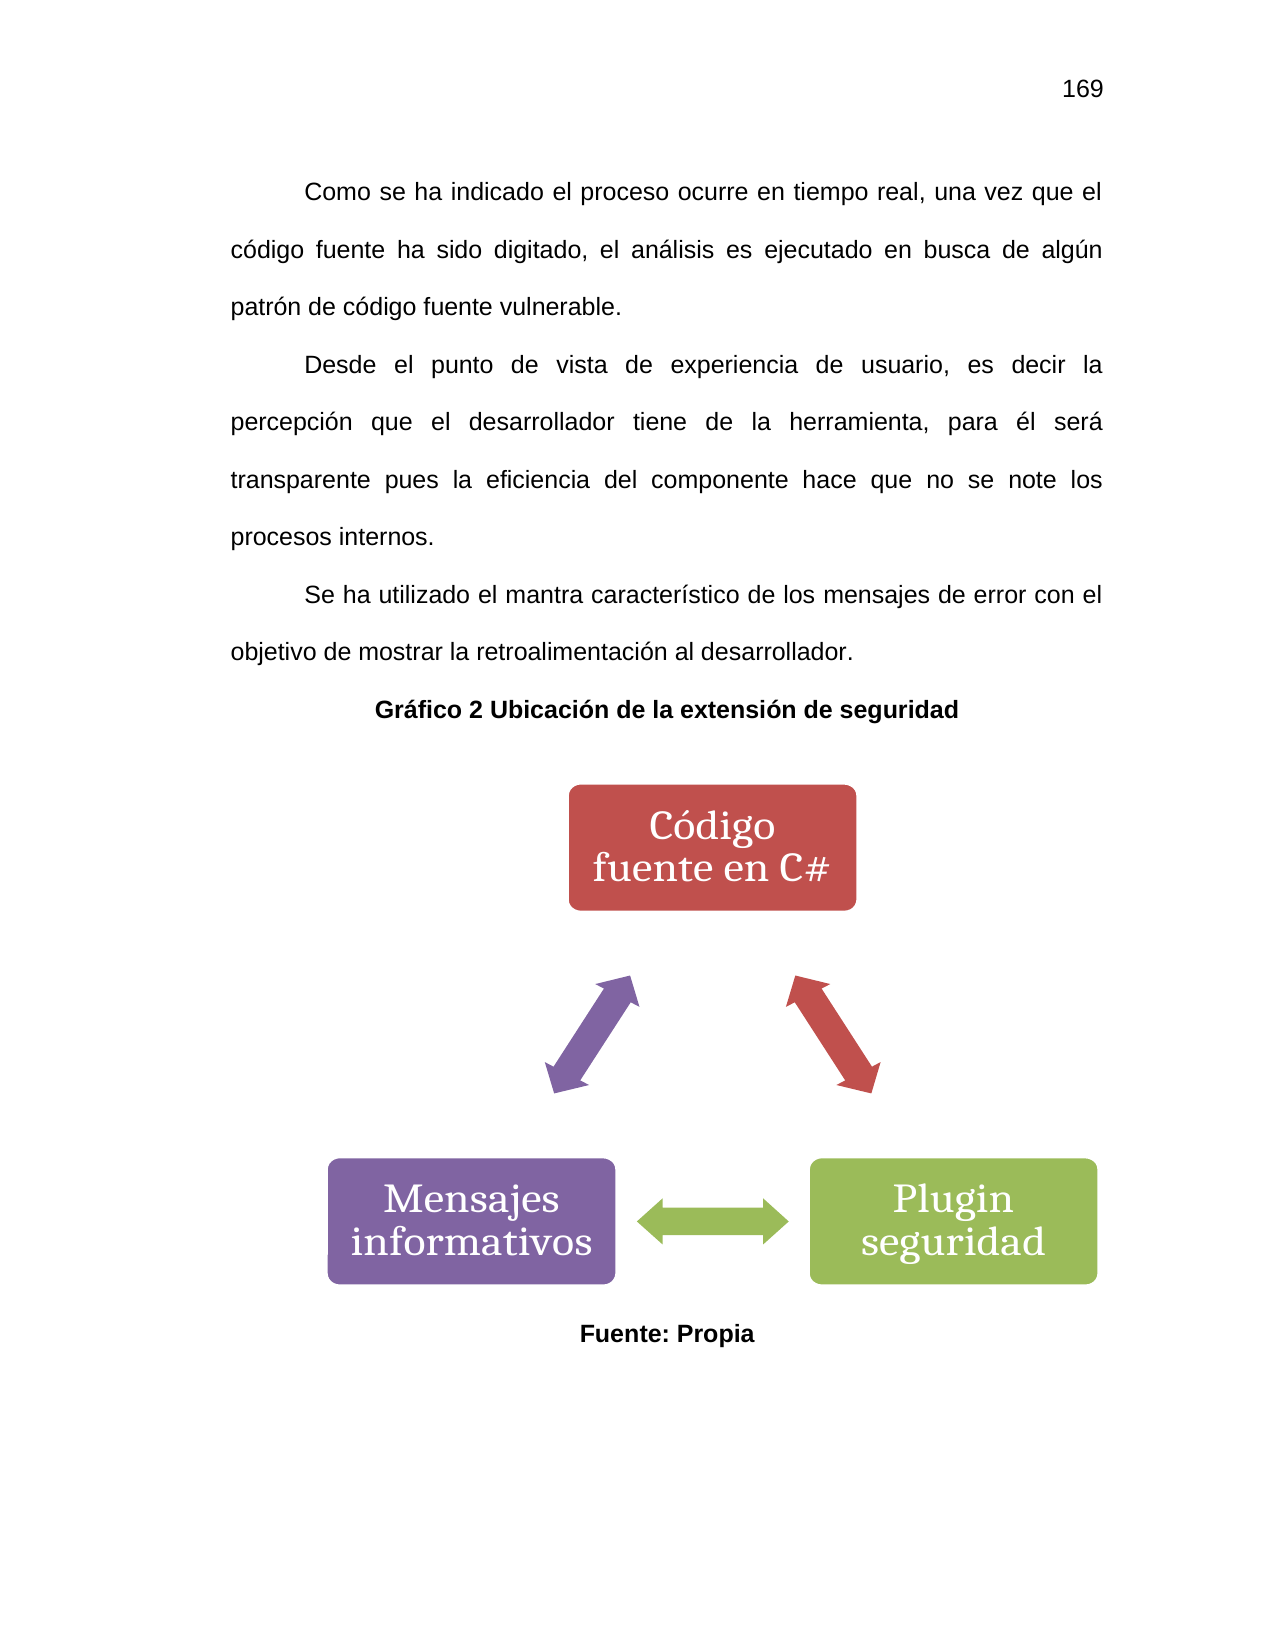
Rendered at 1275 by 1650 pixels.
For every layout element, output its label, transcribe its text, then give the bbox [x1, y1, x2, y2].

text Fuente: Propia [230, 781, 1104, 1348]
text Como se ha indicado el proceso ocurre en tiempo real, una vez que el código fuente ha sido digitado, el análisis es ejecutado en busca de algún patrón de código fuente vulnerable. [230, 177, 1104, 321]
text Desde el punto de vista de experiencia de usuario, es decir la percepción que el desarrollador tiene de la herramienta, para él será transparente pues la eficiencia del componente hace que no se note los procesos internos. [230, 350, 1104, 551]
text Gráfico 2 Ubicación de la extensión de seguridad [230, 695, 1104, 723]
text Se ha utilizado el mantra característico de los mensajes de error con el objetivo de mostrar la retroalimentación al desarrollador. [230, 580, 1104, 666]
